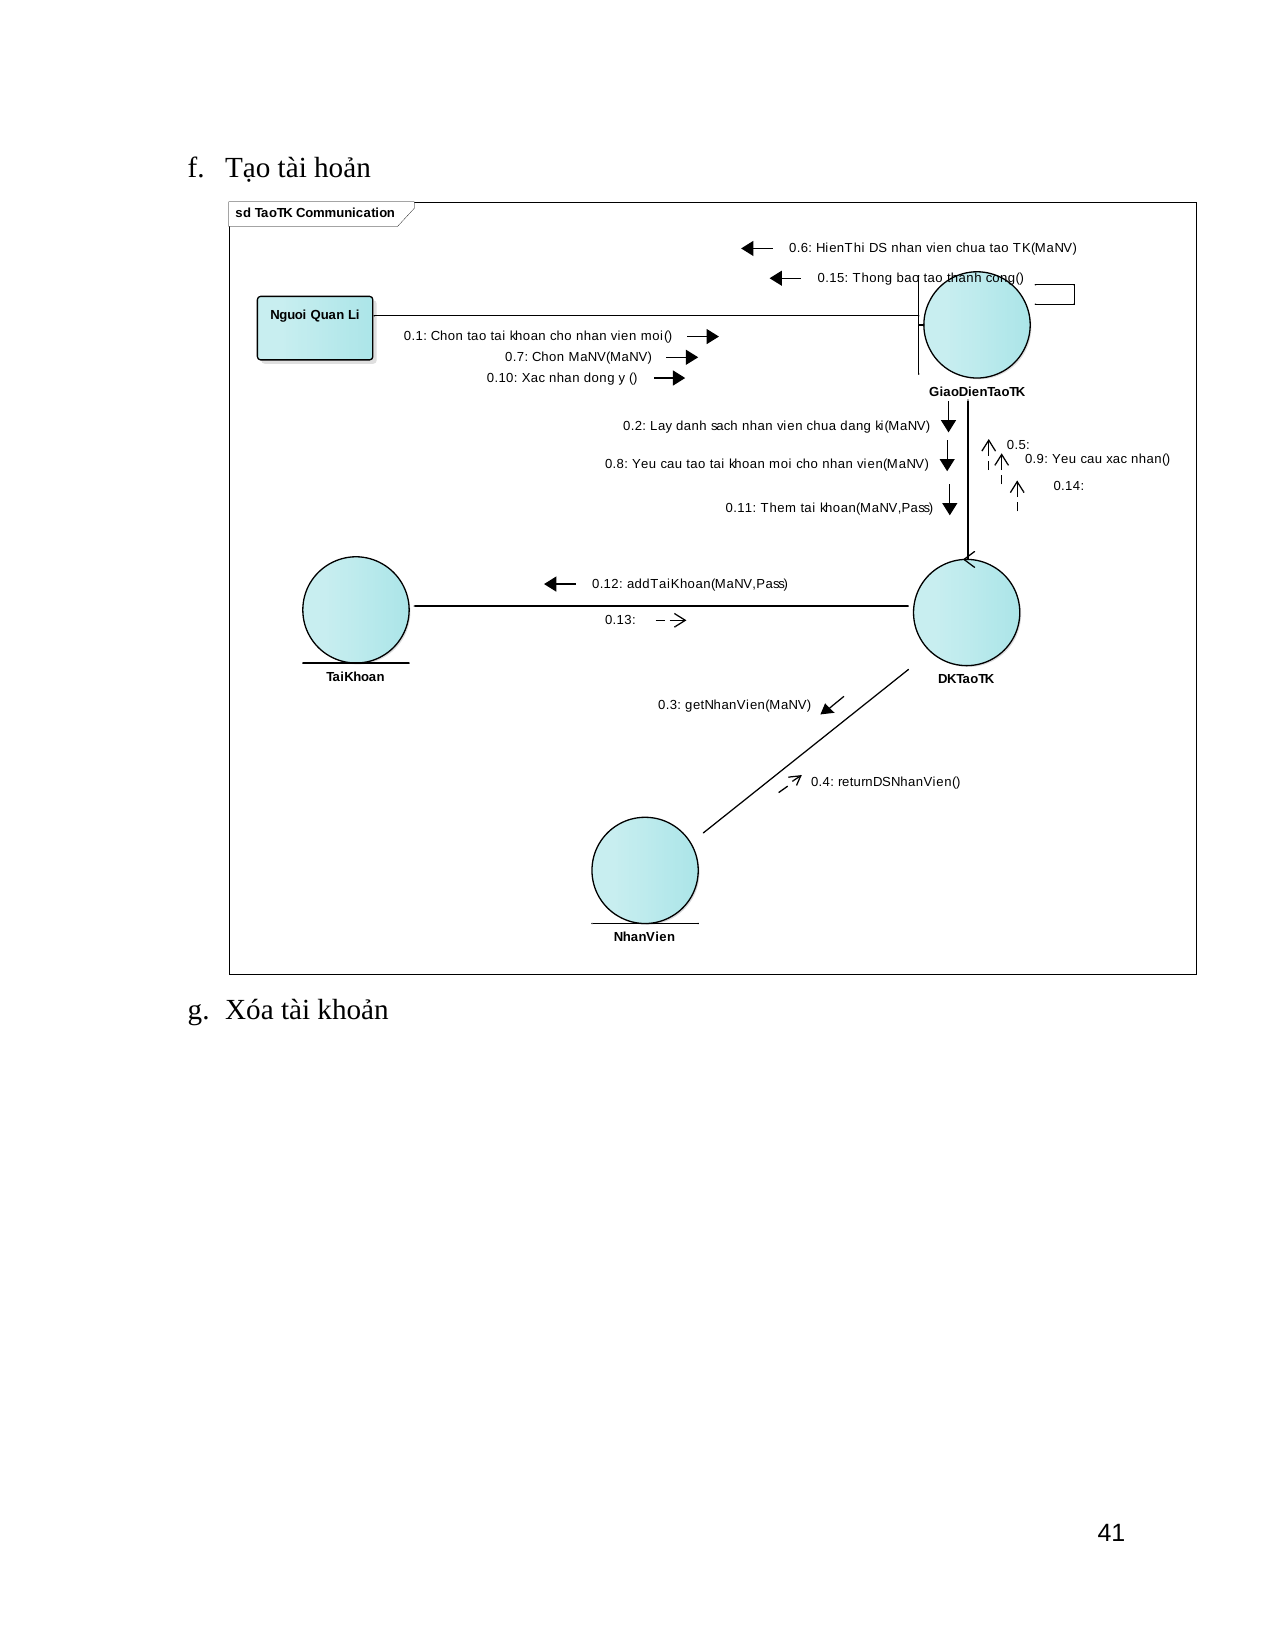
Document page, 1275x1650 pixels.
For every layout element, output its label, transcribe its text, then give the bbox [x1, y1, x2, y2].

list Tạo tài hoản [187, 150, 1125, 978]
list Xóa tài khoản [187, 992, 1125, 1026]
